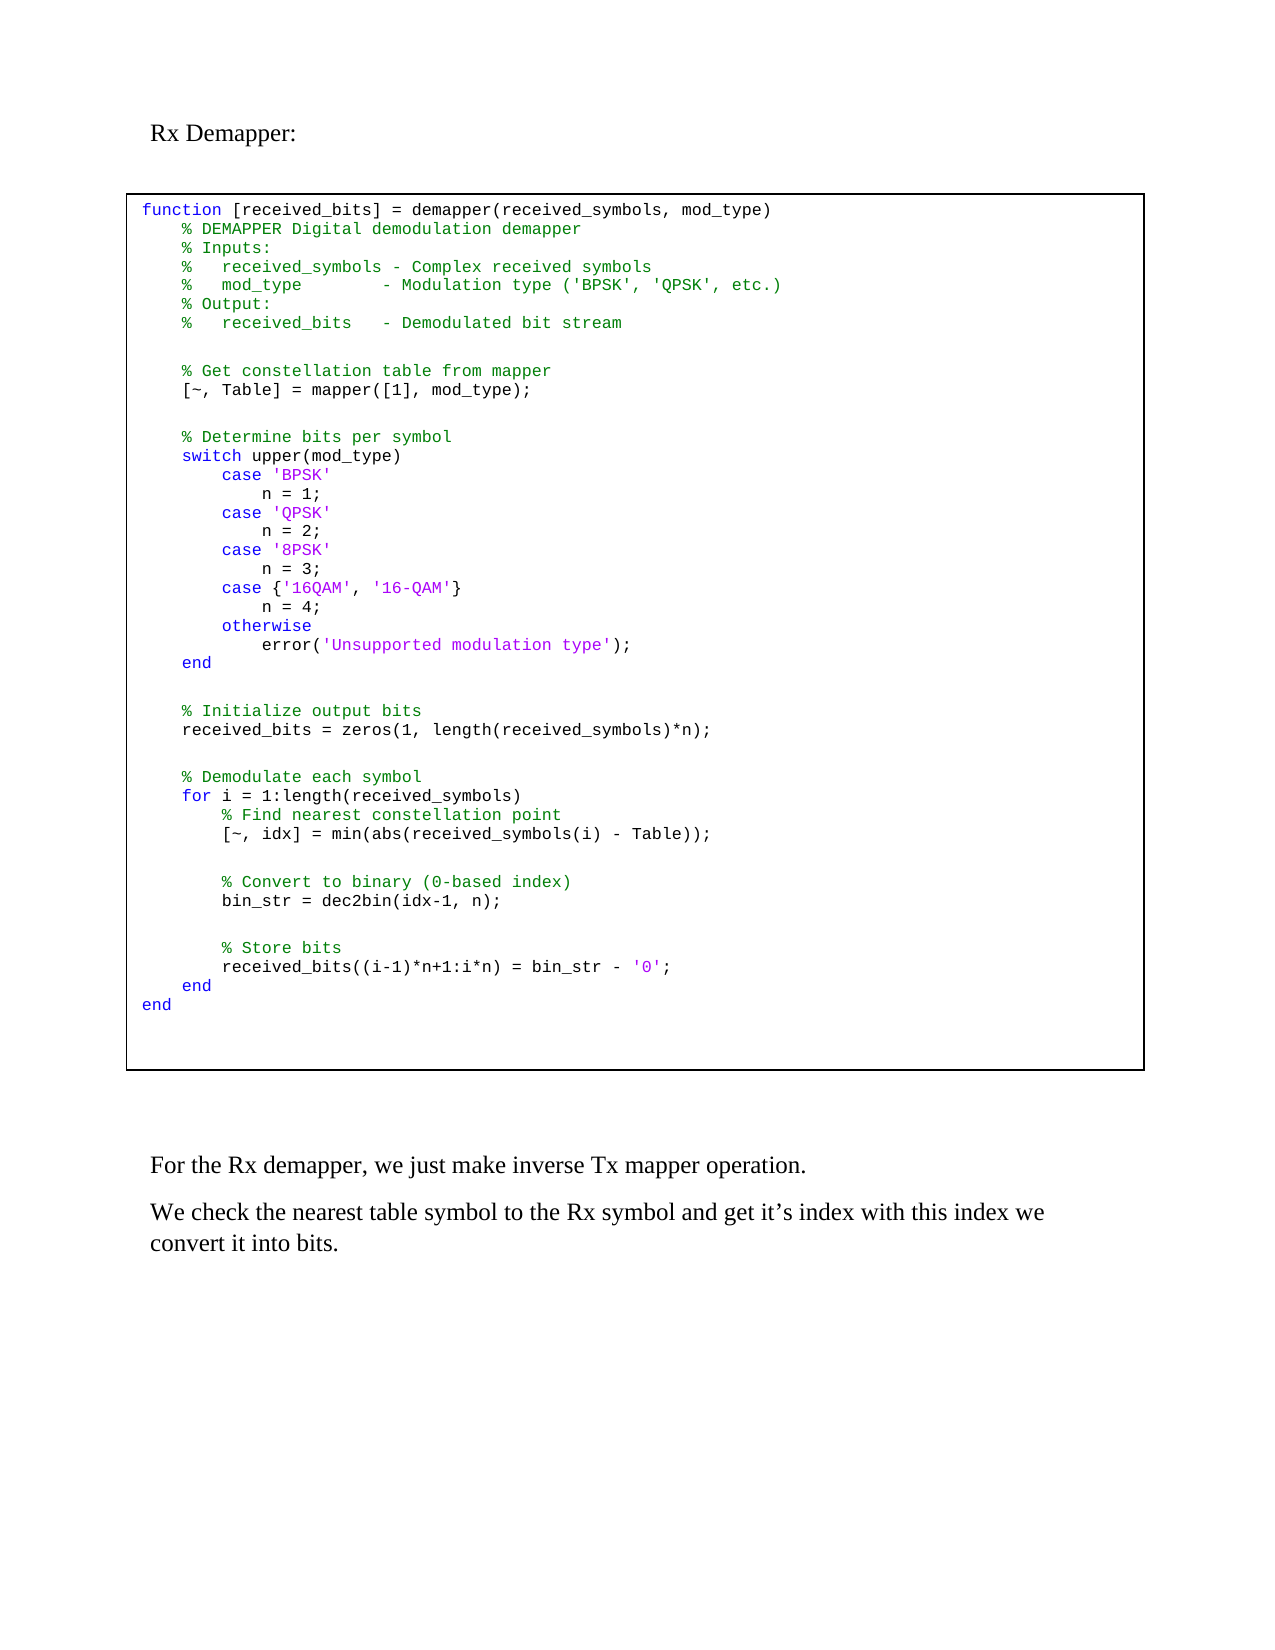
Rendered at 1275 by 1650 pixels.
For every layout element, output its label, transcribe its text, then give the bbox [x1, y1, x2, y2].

text Rx Demapper: [150, 118, 1125, 147]
text We check the nearest table symbol to the Rx symbol and get it’s index with this index we convert it into bits. [150, 1197, 1125, 1257]
text For the Rx demapper, we just make inverse Tx mapper operation. [150, 1150, 1125, 1178]
